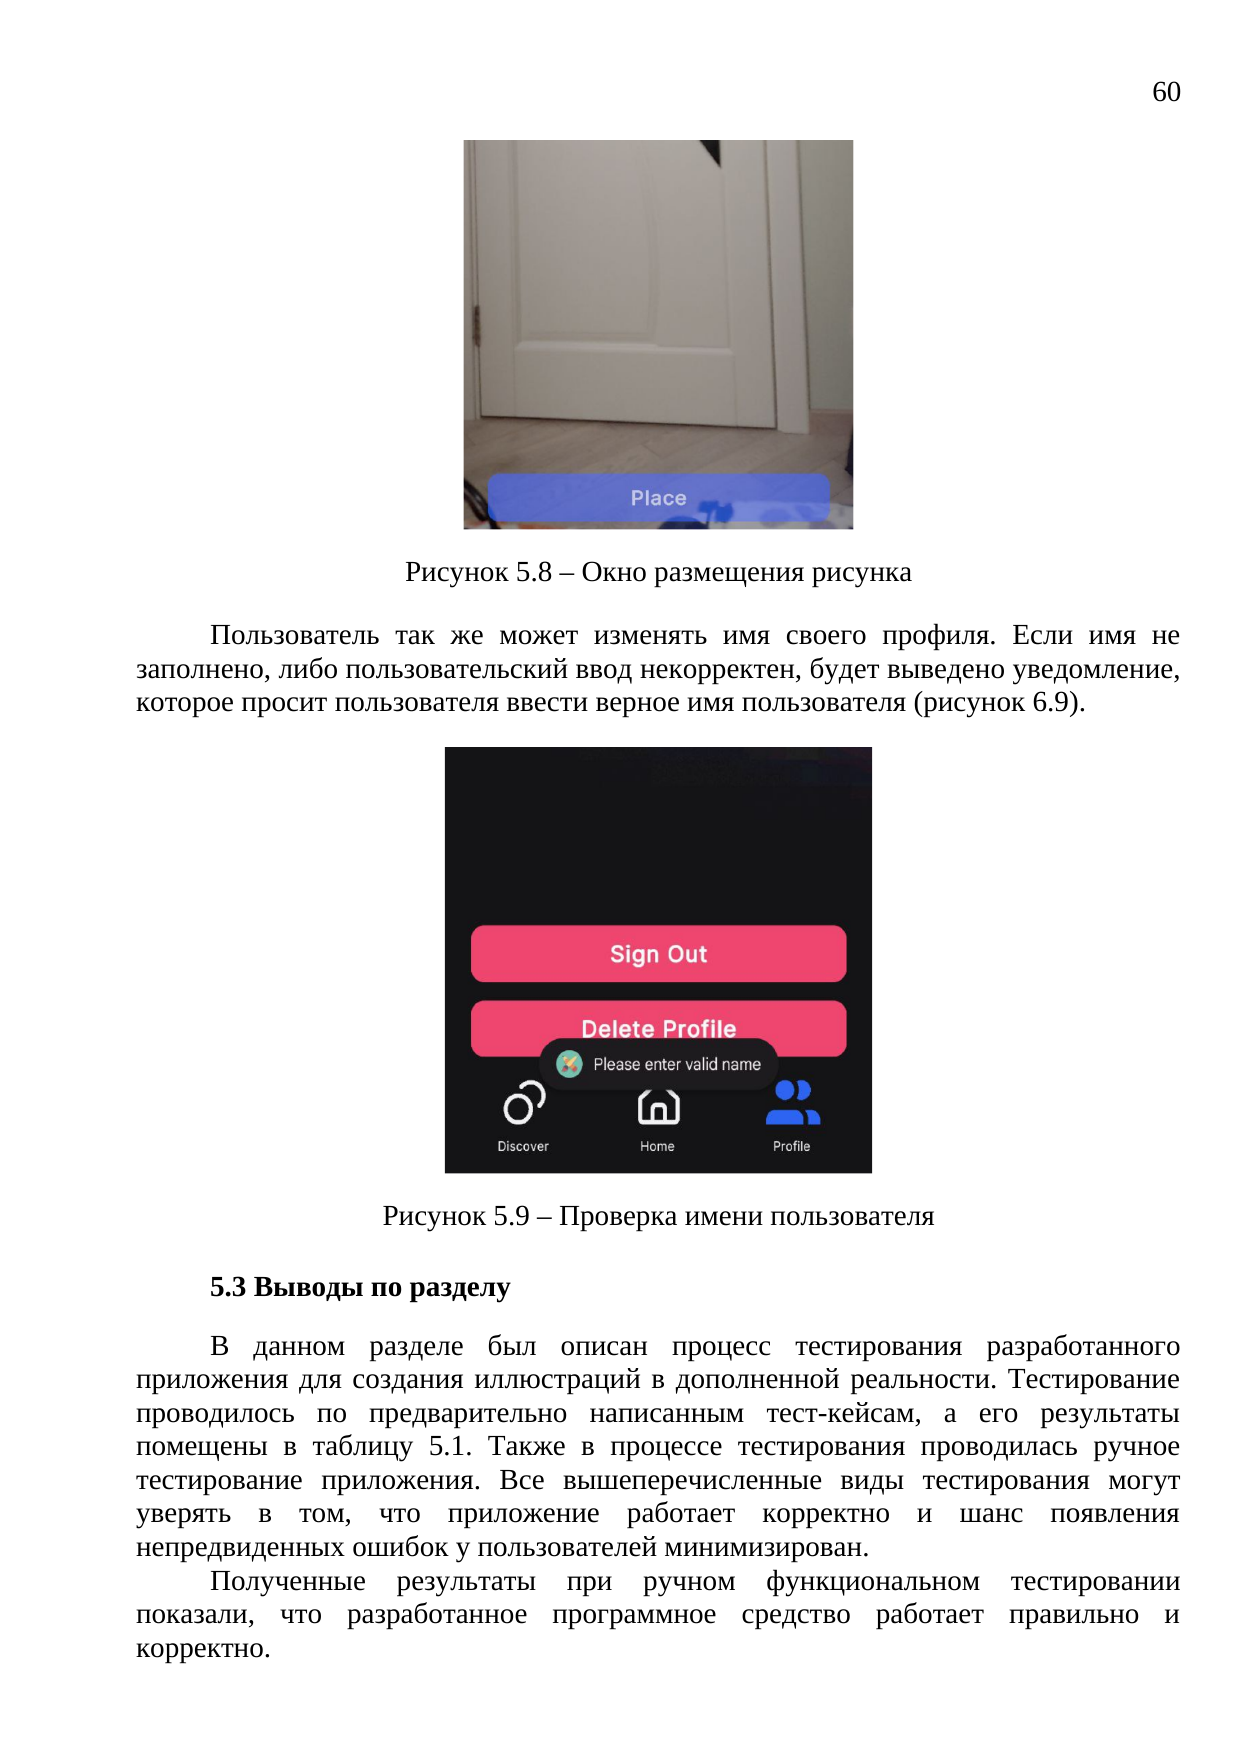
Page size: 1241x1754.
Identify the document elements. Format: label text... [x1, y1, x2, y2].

text Полученные результаты при ручном функциональном тестировании показали, что разработанное программное средство работает правильно и корректно. [136, 1563, 1181, 1663]
text Рисунок 5.8 – Окно размещения рисунка [136, 554, 1181, 588]
text Рисунок 5.9 – Проверка имени пользователя [136, 1198, 1181, 1232]
text 5.3 Выводы по разделу [136, 1269, 1181, 1303]
text Пользователь так же может изменять имя своего профиля. Если имя не заполнено, либо пользовательский ввод некорректен, будет выведено уведомление, которое просит пользователя ввести верное имя пользователя (рисунок 6.9). [136, 617, 1181, 718]
text В данном разделе был описан процесс тестирования разработанного приложения для создания иллюстраций в дополненной реальности. Тестирование проводилось по предварительно написанным тест-кейсам, а его результаты помещены в таблицу 5.1. Также в процессе тестирования проводилась ручное тестирование приложения. Все вышеперечисленные виды тестирования могут уверять в том, что приложение работает корректно и шанс появления непредвиденных ошибок у пользователей минимизирован. [136, 1328, 1181, 1563]
